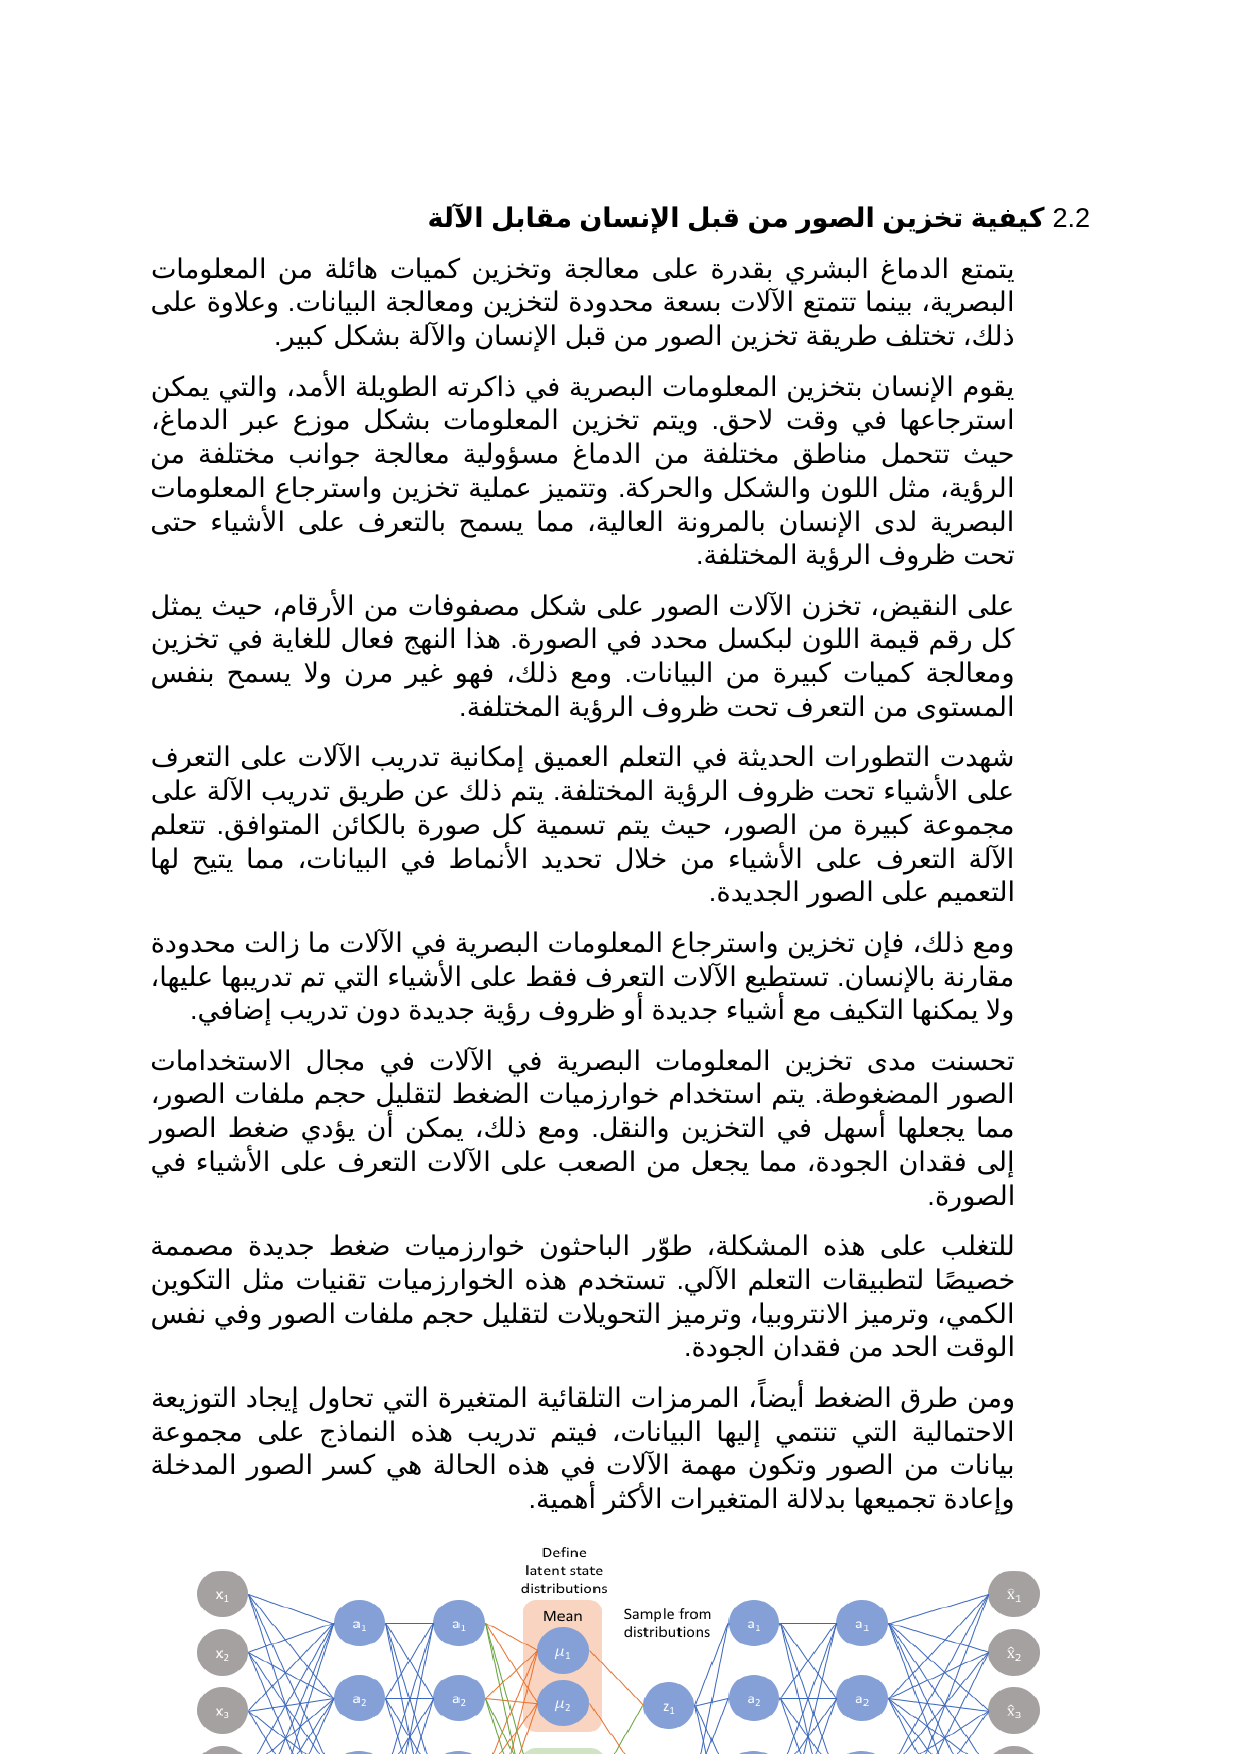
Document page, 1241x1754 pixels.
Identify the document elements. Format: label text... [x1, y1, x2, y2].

text 2.2 كيفية تخزين الصور من قبل الإنسان مقابل الآلة [150, 202, 1090, 233]
picture [189, 1535, 1051, 1754]
text ومن طرق الضغط أيضاً، المرمزات التلقائية المتغيرة التي تحاول إيجاد التوزيعة الاحتمالية التي تنتمي إليها البيانات، فيتم تدريب هذه النماذج على مجموعة بيانات من الصور وتكون مهمة الآلات في هذه الحالة هي كسر الصور المدخلة وإعادة تجميعها بدلالة المتغيرات الأكثر أهمية. [150, 1382, 1015, 1514]
text تحسنت مدى تخزين المعلومات البصرية في الآلات في مجال الاستخدامات الصور المضغوطة. يتم استخدام خوارزميات الضغط لتقليل حجم ملفات الصور، مما يجعلها أسهل في التخزين والنقل. ومع ذلك، يمكن أن يؤدي ضغط الصور إلى فقدان الجودة، مما يجعل من الصعب على الآلات التعرف على الأشياء في الصورة. [150, 1045, 1015, 1211]
text شهدت التطورات الحديثة في التعلم العميق إمكانية تدريب الآلات على التعرف على الأشياء تحت ظروف الرؤية المختلفة. يتم ذلك عن طريق تدريب الآلة على مجموعة كبيرة من الصور، حيث يتم تسمية كل صورة بالكائن المتوافق. تتعلم الآلة التعرف على الأشياء من خلال تحديد الأنماط في البيانات، مما يتيح لها التعميم على الصور الجديدة. [150, 741, 1015, 908]
text يتمتع الدماغ البشري بقدرة على معالجة وتخزين كميات هائلة من المعلومات البصرية، بينما تتمتع الآلات بسعة محدودة لتخزين ومعالجة البيانات. وعلاوة على ذلك، تختلف طريقة تخزين الصور من قبل الإنسان والآلة بشكل كبير. [150, 253, 1015, 351]
text على النقيض، تخزن الآلات الصور على شكل مصفوفات من الأرقام، حيث يمثل كل رقم قيمة اللون لبكسل محدد في الصورة. هذا النهج فعال للغاية في تخزين ومعالجة كميات كبيرة من البيانات. ومع ذلك، فهو غير مرن ولا يسمح بنفس المستوى من التعرف تحت ظروف الرؤية المختلفة. [150, 590, 1015, 722]
text للتغلب على هذه المشكلة، طوّر الباحثون خوارزميات ضغط جديدة مصممة خصيصًا لتطبيقات التعلم الآلي. تستخدم هذه الخوارزميات تقنيات مثل التكوين الكمي، وترميز الانتروبيا، وترميز التحويلات لتقليل حجم ملفات الصور وفي نفس الوقت الحد من فقدان الجودة. [150, 1230, 1015, 1363]
text يقوم الإنسان بتخزين المعلومات البصرية في ذاكرته الطويلة الأمد، والتي يمكن استرجاعها في وقت لاحق. ويتم تخزين المعلومات بشكل موزع عبر الدماغ، حيث تتحمل مناطق مختلفة من الدماغ مسؤولية معالجة جوانب مختلفة من الرؤية، مثل اللون والشكل والحركة. وتتميز عملية تخزين واسترجاع المعلومات البصرية لدى الإنسان بالمرونة العالية، مما يسمح بالتعرف على الأشياء حتى تحت ظروف الرؤية المختلفة. [150, 371, 1015, 571]
text ومع ذلك، فإن تخزين واسترجاع المعلومات البصرية في الآلات ما زالت محدودة مقارنة بالإنسان. تستطيع الآلات التعرف فقط على الأشياء التي تم تدريبها عليها، ولا يمكنها التكيف مع أشياء جديدة أو ظروف رؤية جديدة دون تدريب إضافي. [150, 927, 1015, 1026]
